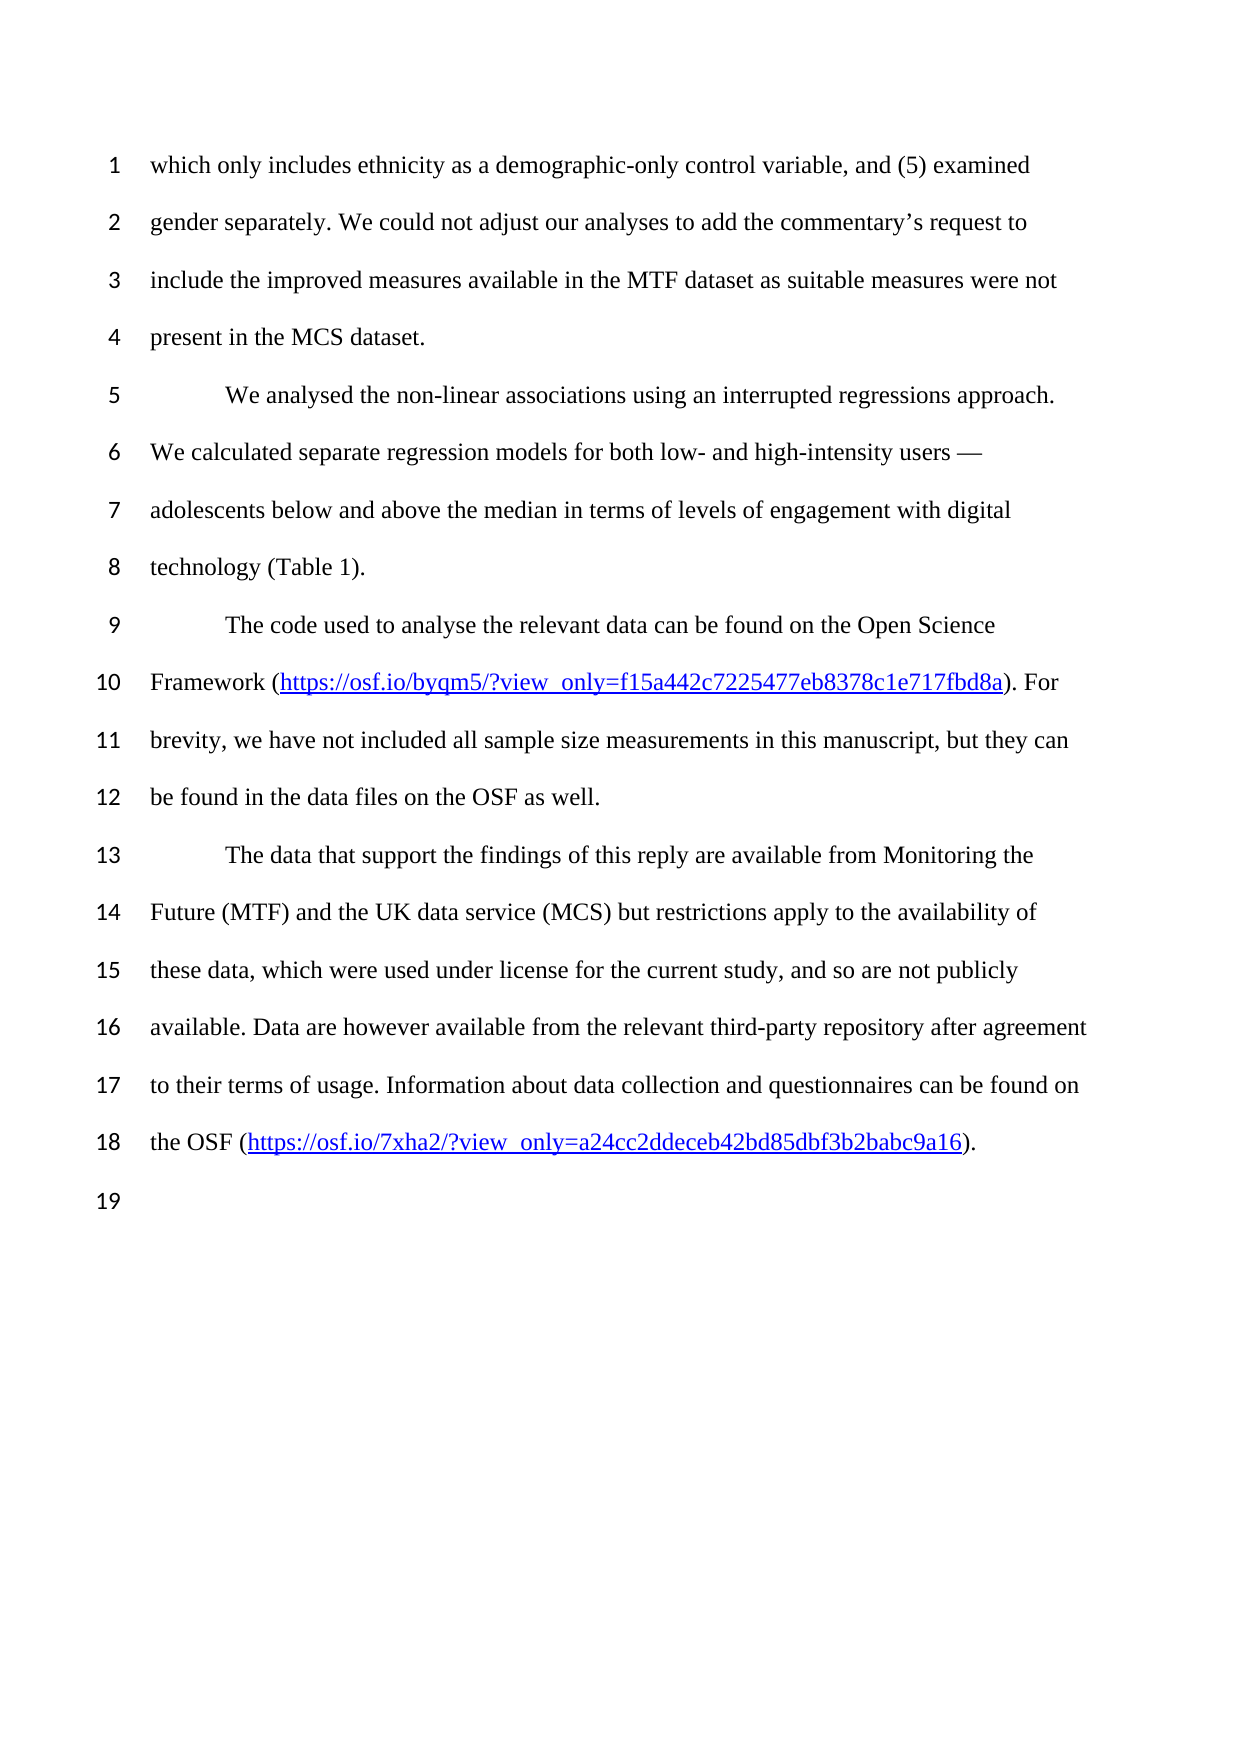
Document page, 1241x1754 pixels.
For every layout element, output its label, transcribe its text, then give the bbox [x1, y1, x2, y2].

text We analysed the non-linear associations using an interrupted regressions approach. We calculated separate regression models for both low- and high-intensity users — adolescents below and above the median in terms of levels of engagement with digital technology (Table 1). [150, 380, 1090, 581]
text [150, 150, 1090, 351]
text The code used to analyse the relevant data can be found on the Open Science Framework (https://osf.io/byqm5/?view_only=f15a442c7225477eb8378c1e717fbd8a). For brevity, we have not included all sample size measurements in this manuscript, but they can be found in the data files on the OSF as well. [150, 610, 1090, 811]
text The data that support the findings of this reply are available from Monitoring the Future (MTF) and the UK data service (MCS) but restrictions apply to the availability of these data, which were used under license for the current study, and so are not publicly available. Data are however available from the relevant third-party repository after agreement to their terms of usage. Information about data collection and questionnaires can be found on the OSF (https://osf.io/7xha2/?view_only=a24cc2ddeceb42bd85dbf3b2babc9a16). [150, 840, 1090, 1156]
